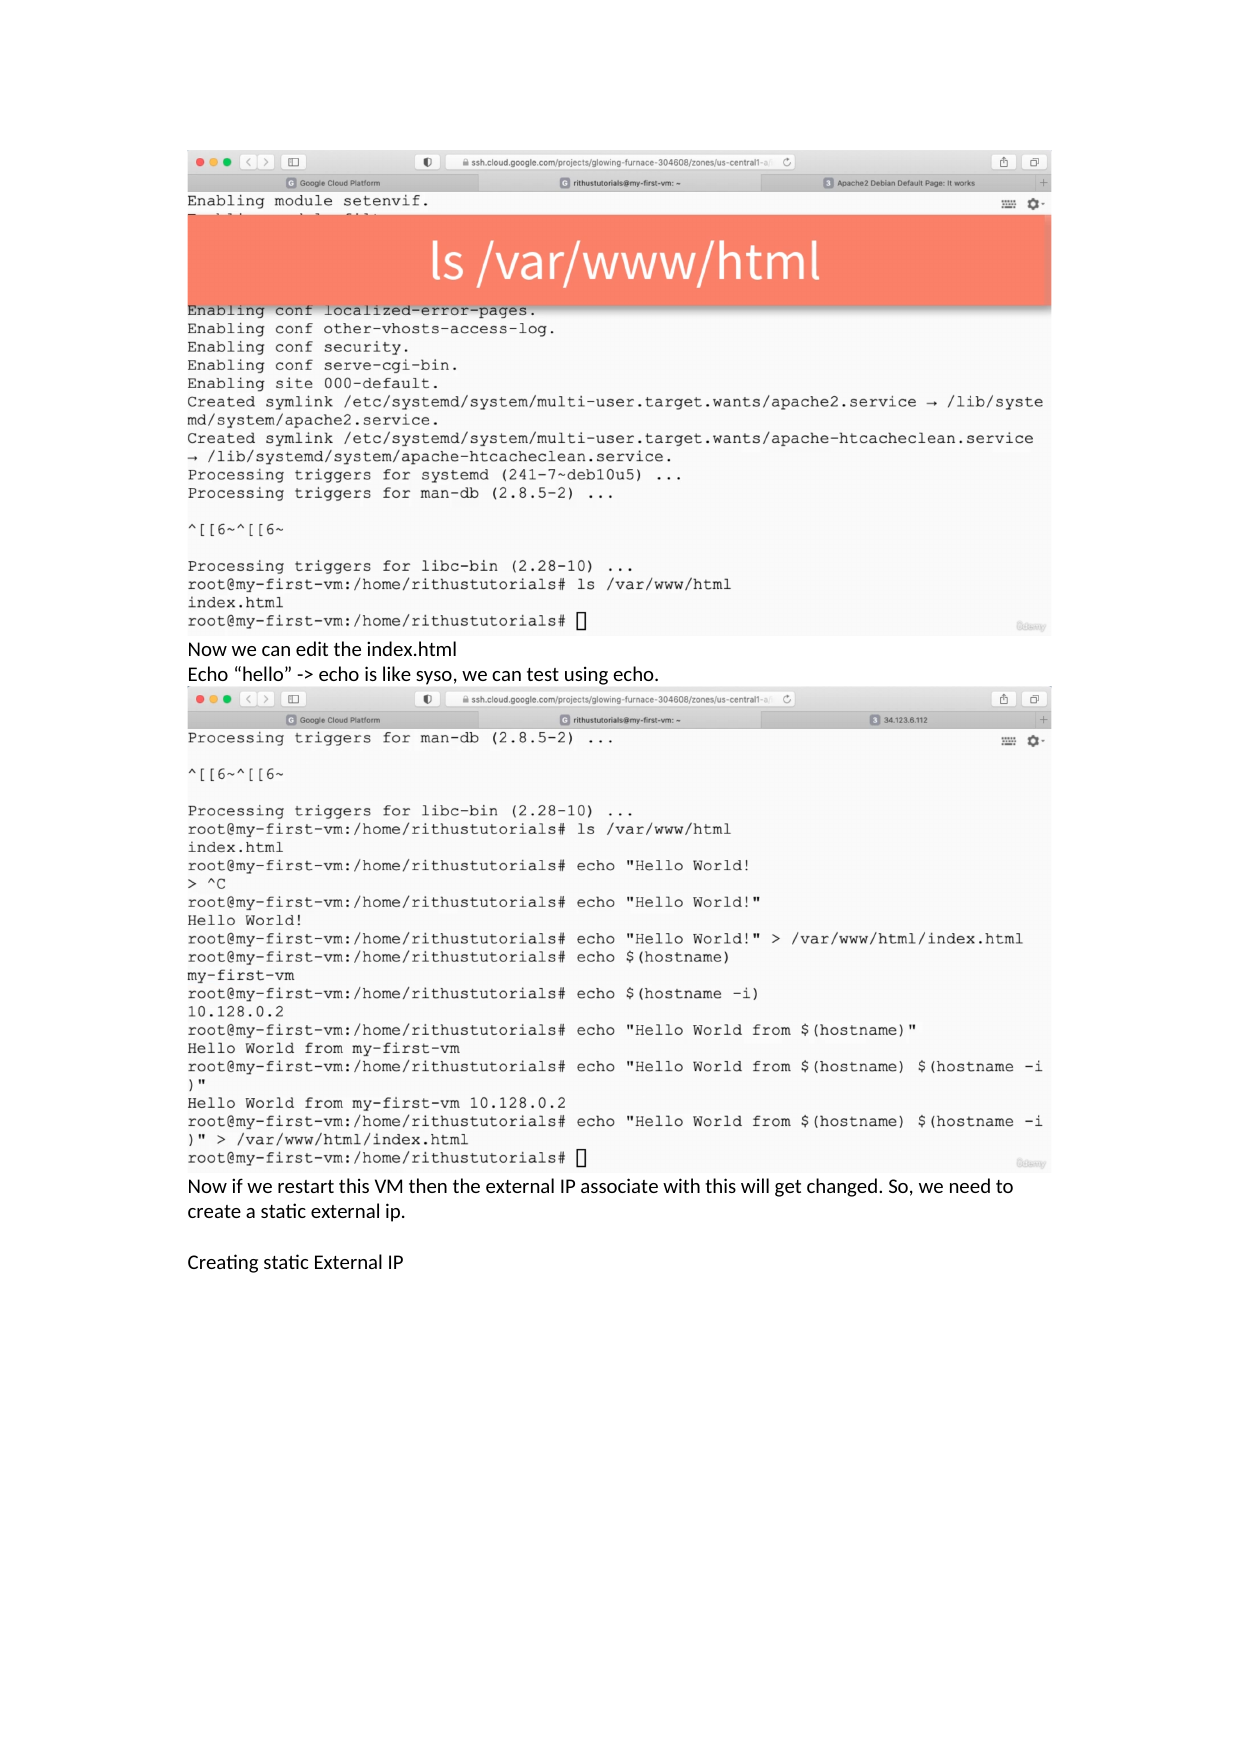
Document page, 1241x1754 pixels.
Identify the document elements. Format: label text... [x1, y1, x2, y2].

text Now if we restart this VM then the external IP associate with this will get changed. So, we need to create a static external ip. [187, 1173, 1053, 1224]
text Now we can edit the index.html [187, 636, 1053, 661]
text Creating static External IP [187, 1249, 1053, 1300]
picture [187, 150, 1052, 636]
text Echo “hello” -> echo is like syso, we can test using echo. [187, 661, 1053, 687]
picture [187, 686, 1052, 1173]
